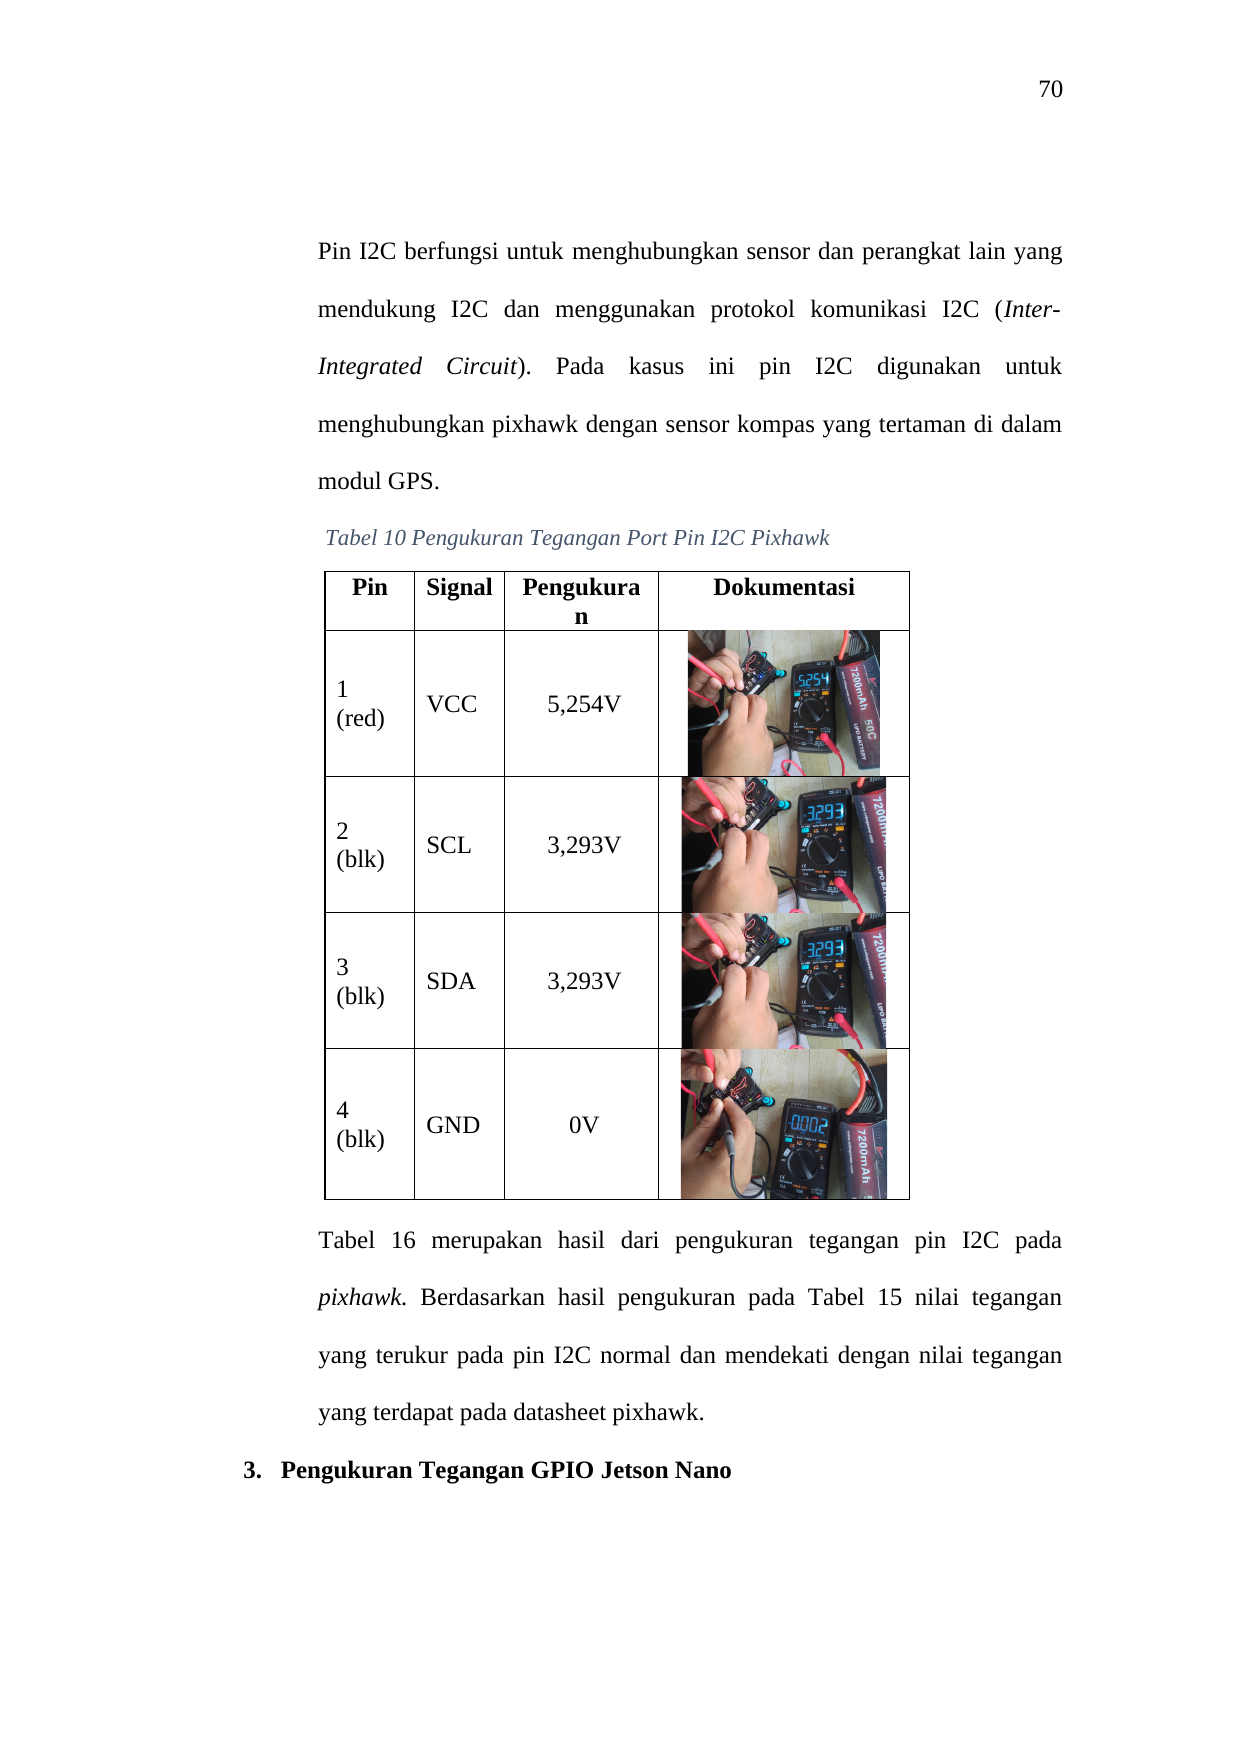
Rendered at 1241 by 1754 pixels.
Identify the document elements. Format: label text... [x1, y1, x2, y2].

picture [687, 630, 880, 776]
table_cell 3,293V [505, 913, 658, 1048]
table_cell 0V [505, 1049, 658, 1199]
table_header Pin [326, 572, 414, 629]
table_cell 4 (blk) [326, 1049, 414, 1199]
table_cell SDA [415, 913, 504, 1048]
text Tabel 10 Pengukuran Tegangan Port Pin I2C Pixhawk [325, 524, 1063, 550]
table_cell 5,254V [505, 631, 658, 776]
table_cell [887, 777, 909, 912]
table_cell GND [415, 1049, 504, 1199]
table_cell VCC [415, 631, 504, 776]
table_header Signal [415, 572, 504, 629]
table_cell SCL [415, 777, 504, 912]
table_cell [659, 631, 687, 776]
table_cell 1 (red) [326, 631, 414, 776]
table_cell [659, 1049, 680, 1199]
table_cell 3 (blk) [326, 913, 414, 1048]
table_cell [888, 1049, 909, 1199]
list Tabel 16 merupakan hasil dari pengukuran tegangan pin I2C pada pixhawk. Berdasarkan hasil pengukuran pada Tabel 15 nilai tegangan yang terukur pada pin I2C normal dan mendekati dengan nilai tegangan yang terdapat pada datasheet pixhawk. [318, 1225, 1063, 1426]
table_header Dokumentasi [659, 572, 909, 629]
list Pin I2C berfungsi untuk menghubungkan sensor dan perangkat lain yang mendukung I2C dan menggunakan protokol komunikasi I2C (Inter-Integrated Circuit). Pada kasus ini pin I2C digunakan untuk menghubungkan pixhawk dengan sensor kompas yang tertaman di dalam modul GPS. [318, 236, 1063, 495]
table_cell [659, 913, 681, 1048]
table_cell 2 (blk) [326, 777, 414, 912]
table_cell 3,293V [505, 777, 658, 912]
table_cell [887, 913, 909, 1048]
table_header Pengukuran [505, 572, 658, 629]
table_cell [880, 631, 909, 776]
picture [680, 777, 888, 1199]
table_cell [659, 777, 681, 912]
list Pengukuran Tegangan GPIO Jetson Nano [243, 1455, 1063, 1483]
